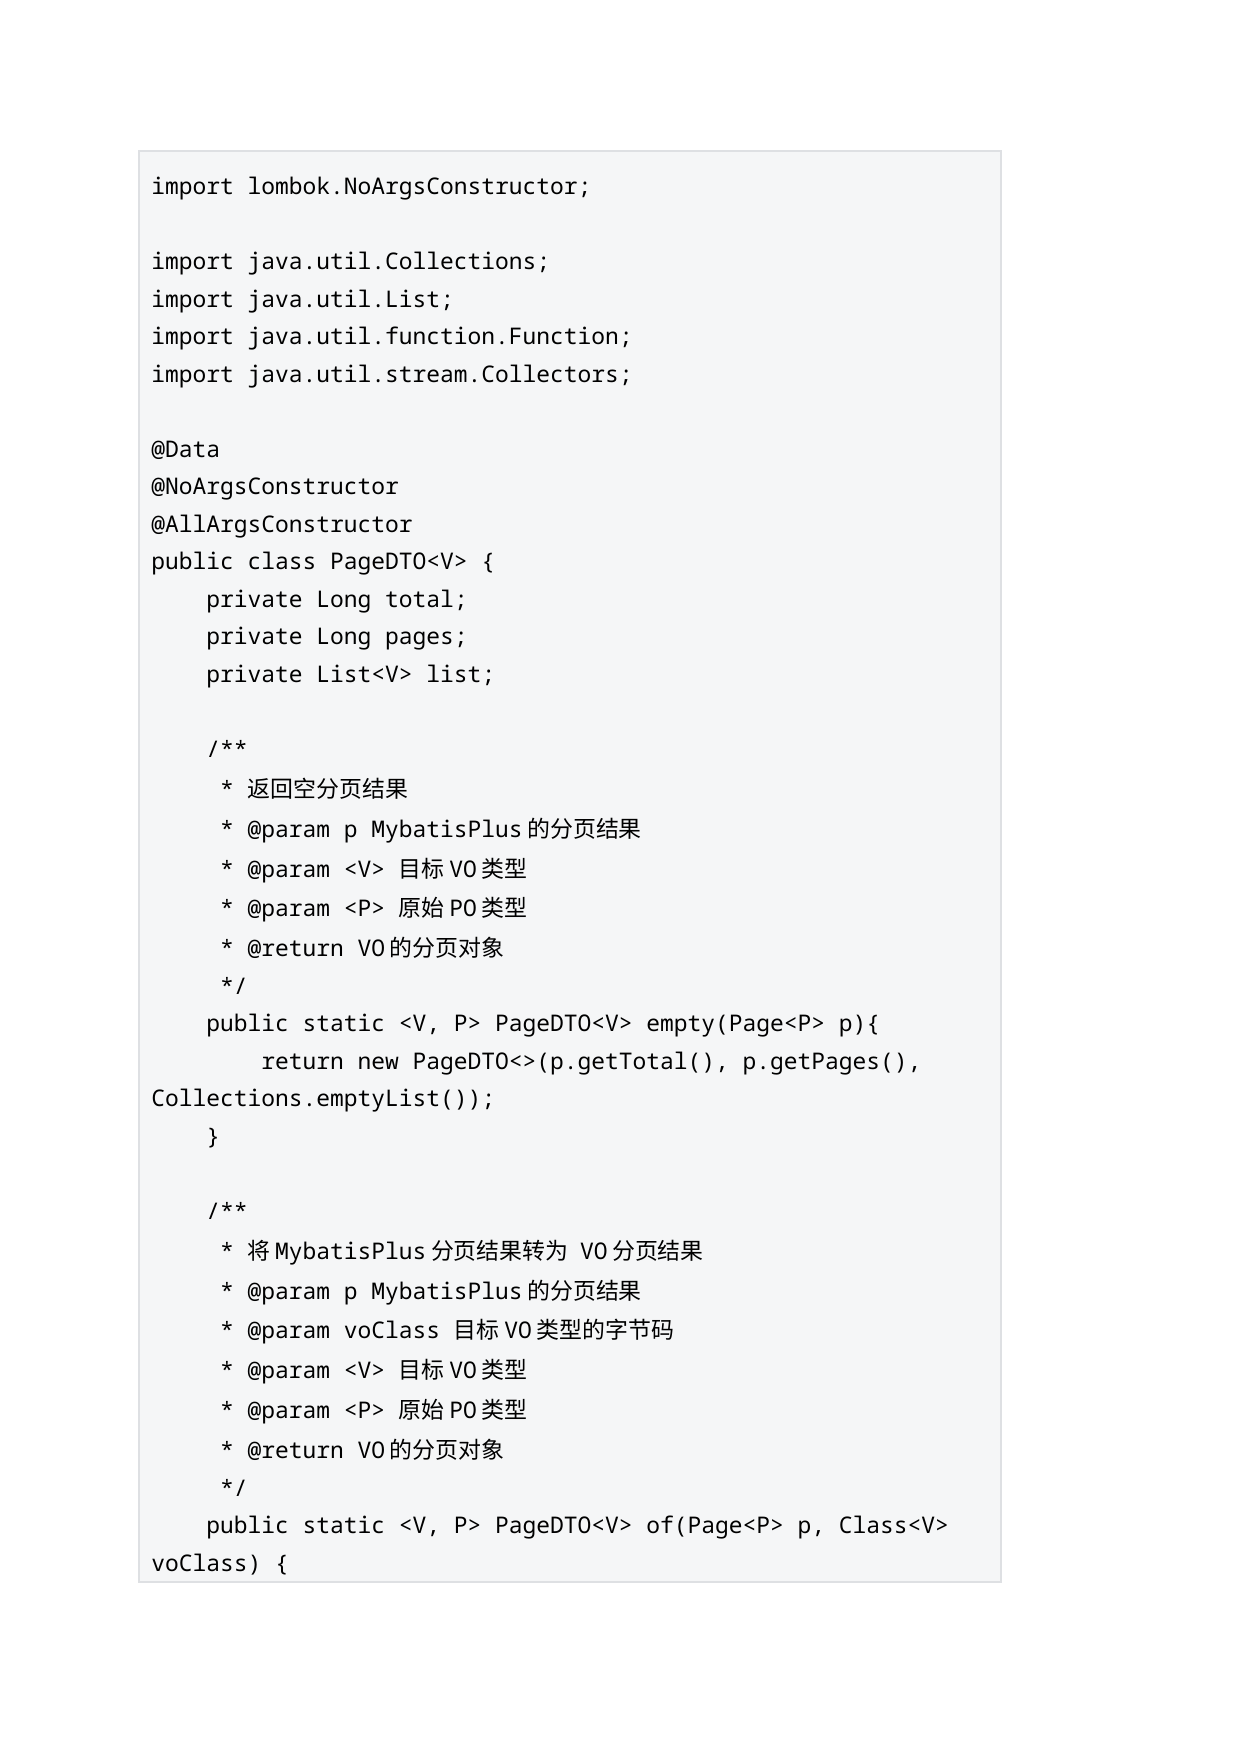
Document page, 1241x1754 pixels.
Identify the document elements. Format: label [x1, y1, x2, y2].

table_header [140, 152, 1000, 1581]
